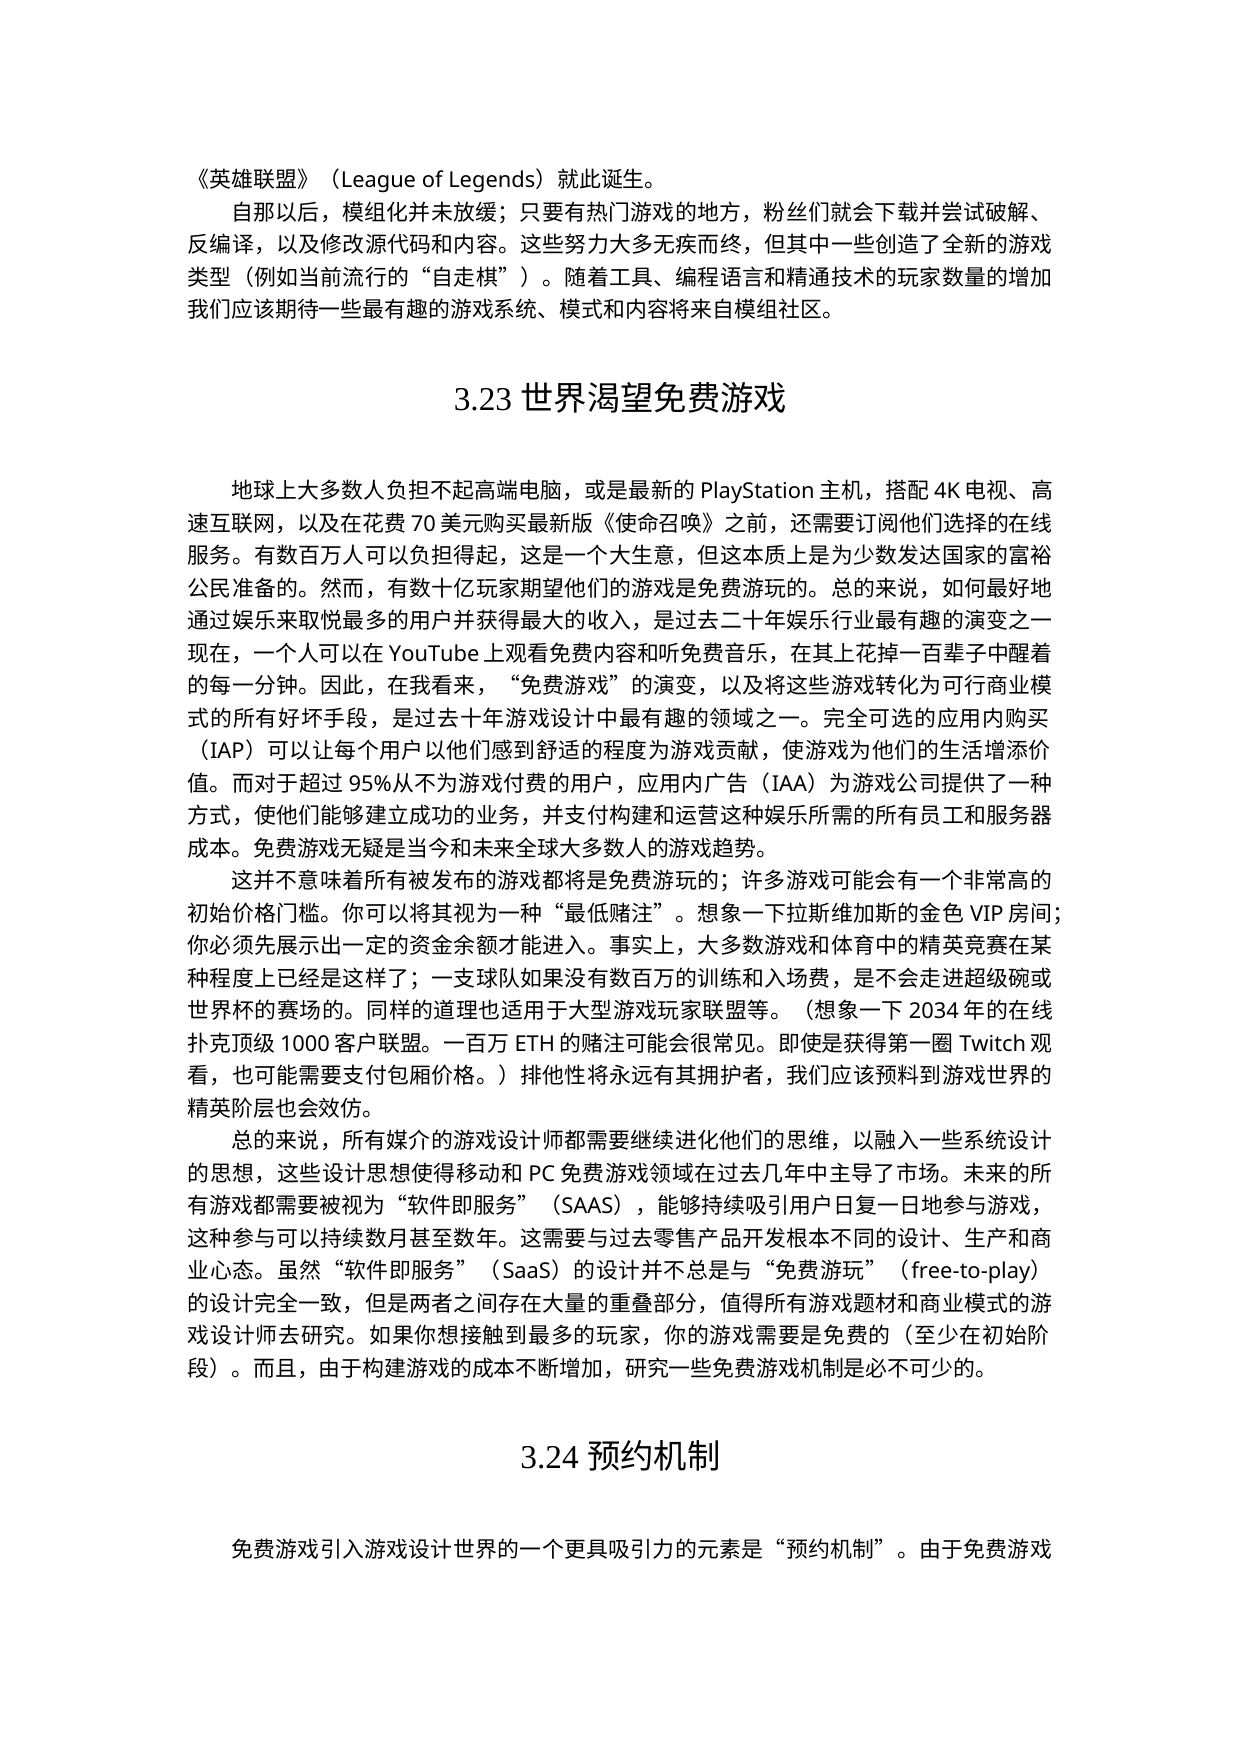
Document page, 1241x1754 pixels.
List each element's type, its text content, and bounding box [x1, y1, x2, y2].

text 总的来说，所有媒介的游戏设计师都需要继续进化他们的思维，以融入一些系统设计的思想，这些设计思想使得移动和PC免费游戏领域在过去几年中主导了市场。未来的所有游戏都需要被视为“软件即服务”（SAAS），能够持续吸引用户日复一日地参与游戏，这种参与可以持续数月甚至数年。这需要与过去零售产品开发根本不同的设计、生产和商业心态。虽然“软件即服务”（SaaS）的设计并不总是与“免费游玩”（free-to-play）的设计完全一致，但是两者之间存在大量的重叠部分，值得所有游戏题材和商业模式的游戏设计师去研究。如果你想接触到最多的玩家，你的游戏需要是免费的（至少在初始阶段）。而且，由于构建游戏的成本不断增加，研究一些免费游戏机制是必不可少的。 [187, 1123, 1053, 1383]
text 地球上大多数人负担不起高端电脑，或是最新的PlayStation主机，搭配4K电视、高速互联网，以及在花费70美元购买最新版《使命召唤》之前，还需要订阅他们选择的在线服务。有数百万人可以负担得起，这是一个大生意，但这本质上是为少数发达国家的富裕公民准备的。然而，有数十亿玩家期望他们的游戏是免费游玩的。总的来说，如何最好地通过娱乐来取悦最多的用户并获得最大的收入，是过去二十年娱乐行业最有趣的演变之一。现在，一个人可以在YouTube上观看免费内容和听免费音乐，在其上花掉一百辈子中醒着的每一分钟。因此，在我看来，“免费游戏”的演变，以及将这些游戏转化为可行商业模式的所有好坏手段，是过去十年游戏设计中最有趣的领域之一。完全可选的应用内购买（IAP）可以让每个用户以他们感到舒适的程度为游戏贡献，使游戏为他们的生活增添价值。而对于超过95%从不为游戏付费的用户，应用内广告（IAA）为游戏公司提供了一种方式，使他们能够建立成功的业务，并支付构建和运营这种娱乐所需的所有员工和服务器成本。免费游戏无疑是当今和未来全球大多数人的游戏趋势。 [187, 473, 1053, 863]
subtitle 3.23 世界渴望免费游戏 [187, 366, 1053, 431]
text 这并不意味着所有被发布的游戏都将是免费游玩的；许多游戏可能会有一个非常高的初始价格门槛。你可以将其视为一种“最低赌注”。想象一下拉斯维加斯的金色VIP房间；你必须先展示出一定的资金余额才能进入。事实上，大多数游戏和体育中的精英竞赛在某种程度上已经是这样了；一支球队如果没有数百万的训练和入场费，是不会走进超级碗或世界杯的赛场的。同样的道理也适用于大型游戏玩家联盟等。（想象一下2034年的在线扑克顶级1000客户联盟。一百万ETH的赌注可能会很常见。即使是获得第一圈Twitch观看，也可能需要支付包厢价格。）排他性将永远有其拥护者，我们应该预料到游戏世界的精英阶层也会效仿。 [187, 863, 1053, 1123]
text 自那以后，模组化并未放缓；只要有热门游戏的地方，粉丝们就会下载并尝试破解、反编译，以及修改源代码和内容。这些努力大多无疾而终，但其中一些创造了全新的游戏类型（例如当前流行的“自走棋”）。随着工具、编程语言和精通技术的玩家数量的增加，我们应该期待一些最有趣的游戏系统、模式和内容将来自模组社区。 [187, 194, 1053, 324]
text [187, 162, 1053, 194]
subtitle 3.24 预约机制 [187, 1424, 1053, 1489]
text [187, 1531, 1053, 1564]
